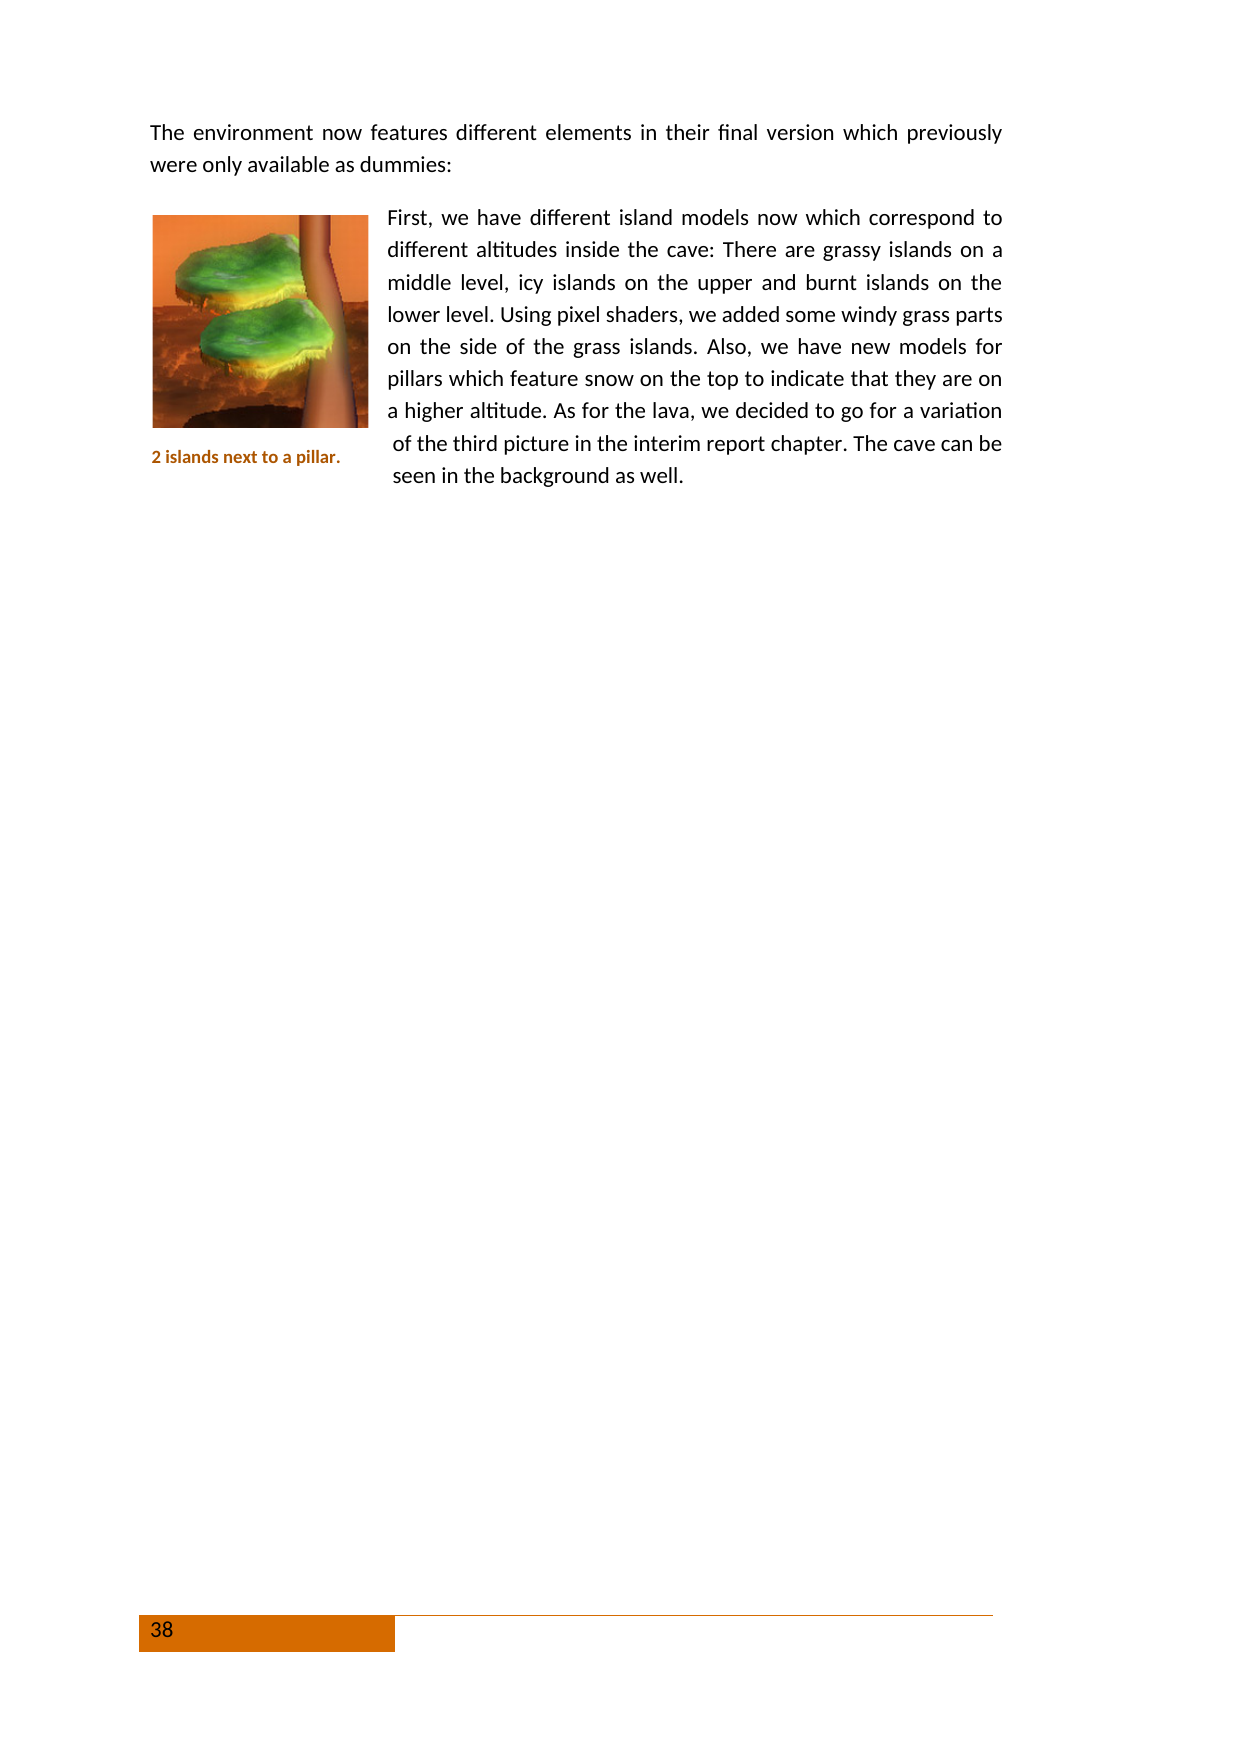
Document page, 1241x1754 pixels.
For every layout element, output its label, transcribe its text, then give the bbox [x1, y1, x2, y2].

picture [152, 215, 369, 428]
text The environment now features different elements in their final version which previously were only available as dummies: [150, 118, 1004, 178]
text First, we have different island models now which correspond to different altitudes inside the cave: There are grassy islands on a middle level, icy islands on the upper and burnt islands on the lower level. Using pixel shaders, we added some windy grass parts on the side of the grass islands. Also, we have new models for pillars which feature snow on the top to indicate that they are on a higher altitude. As for the lava, we decided to go for a variation of the third picture in the interim report chapter. The cave can be seen in the background as well. [150, 203, 1004, 489]
table_cell ReqI12 [151, 424, 374, 477]
